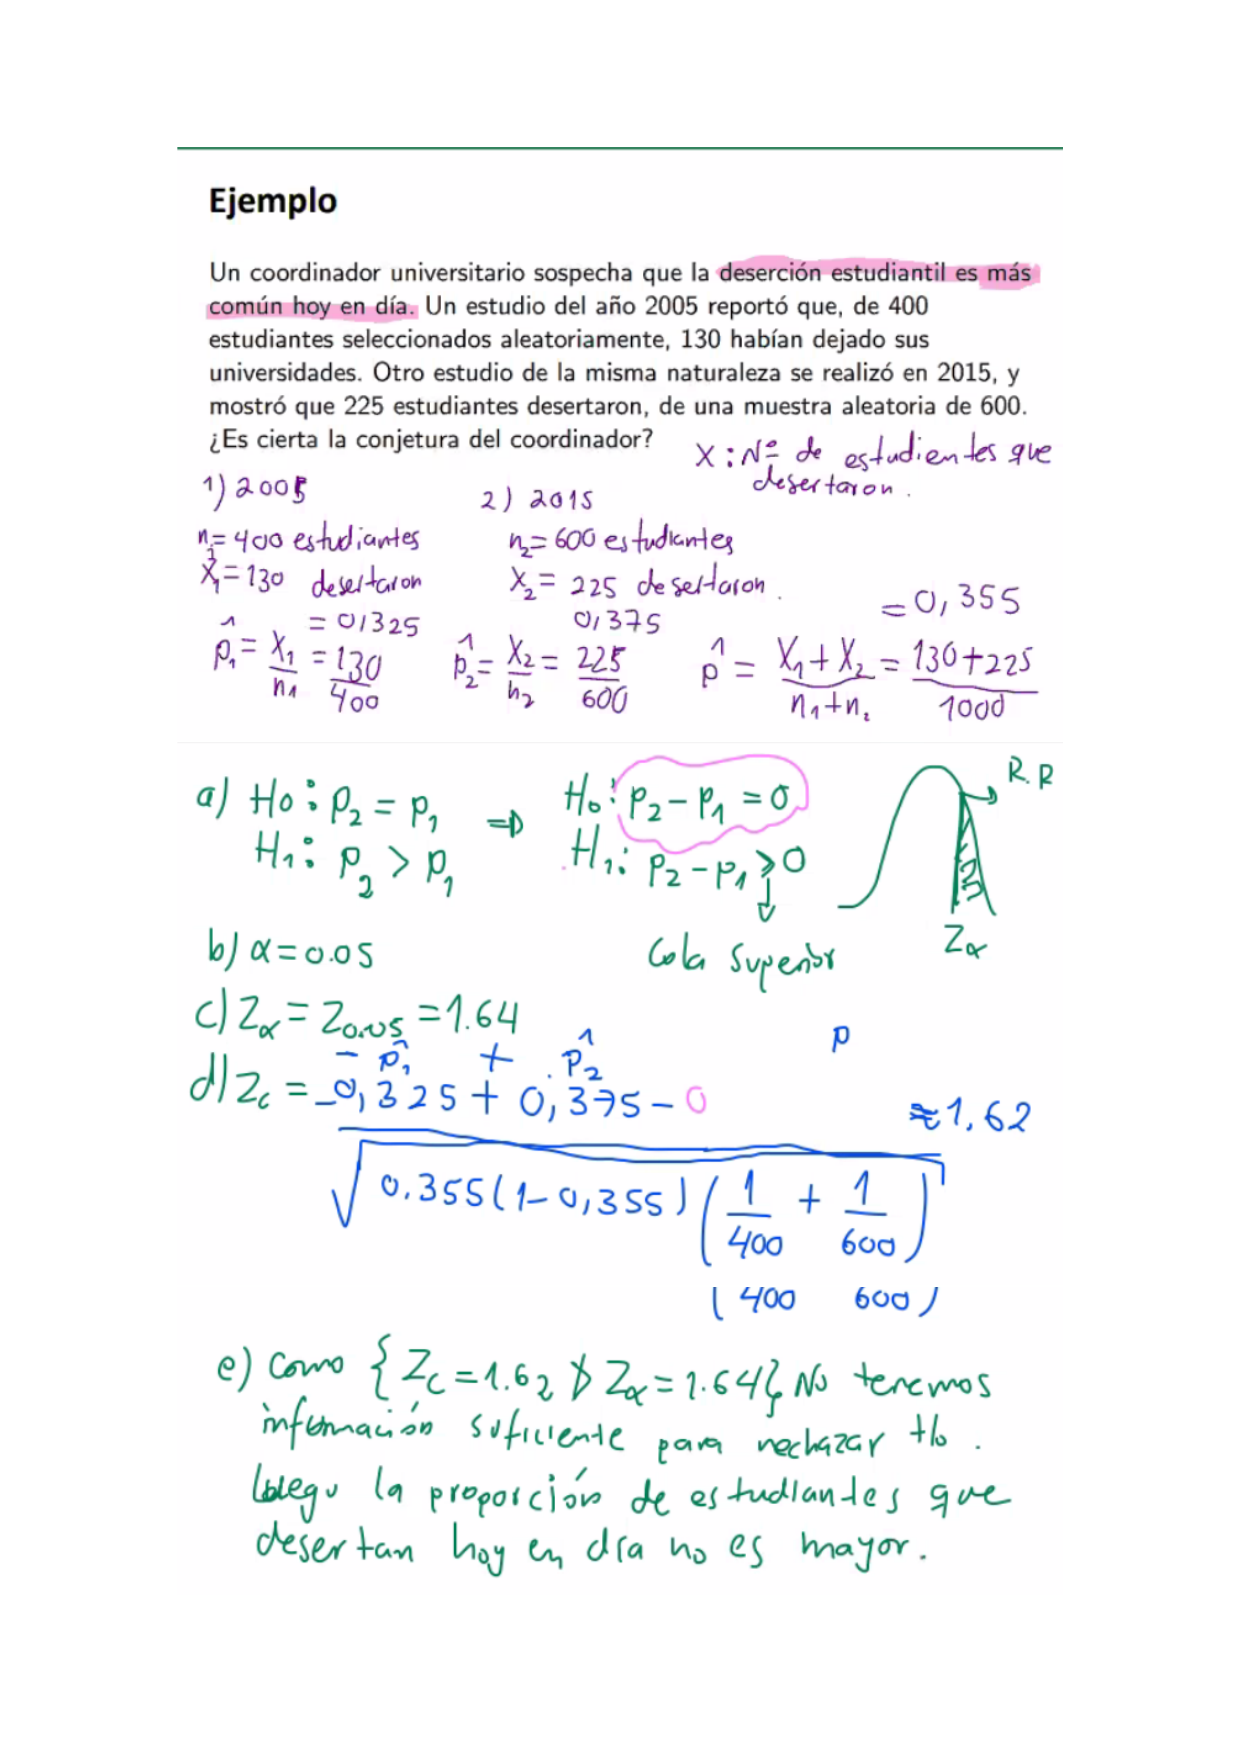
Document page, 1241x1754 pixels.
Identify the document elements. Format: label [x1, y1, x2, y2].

picture [177, 1287, 1063, 1595]
picture [177, 742, 1063, 1285]
picture [177, 147, 1063, 741]
